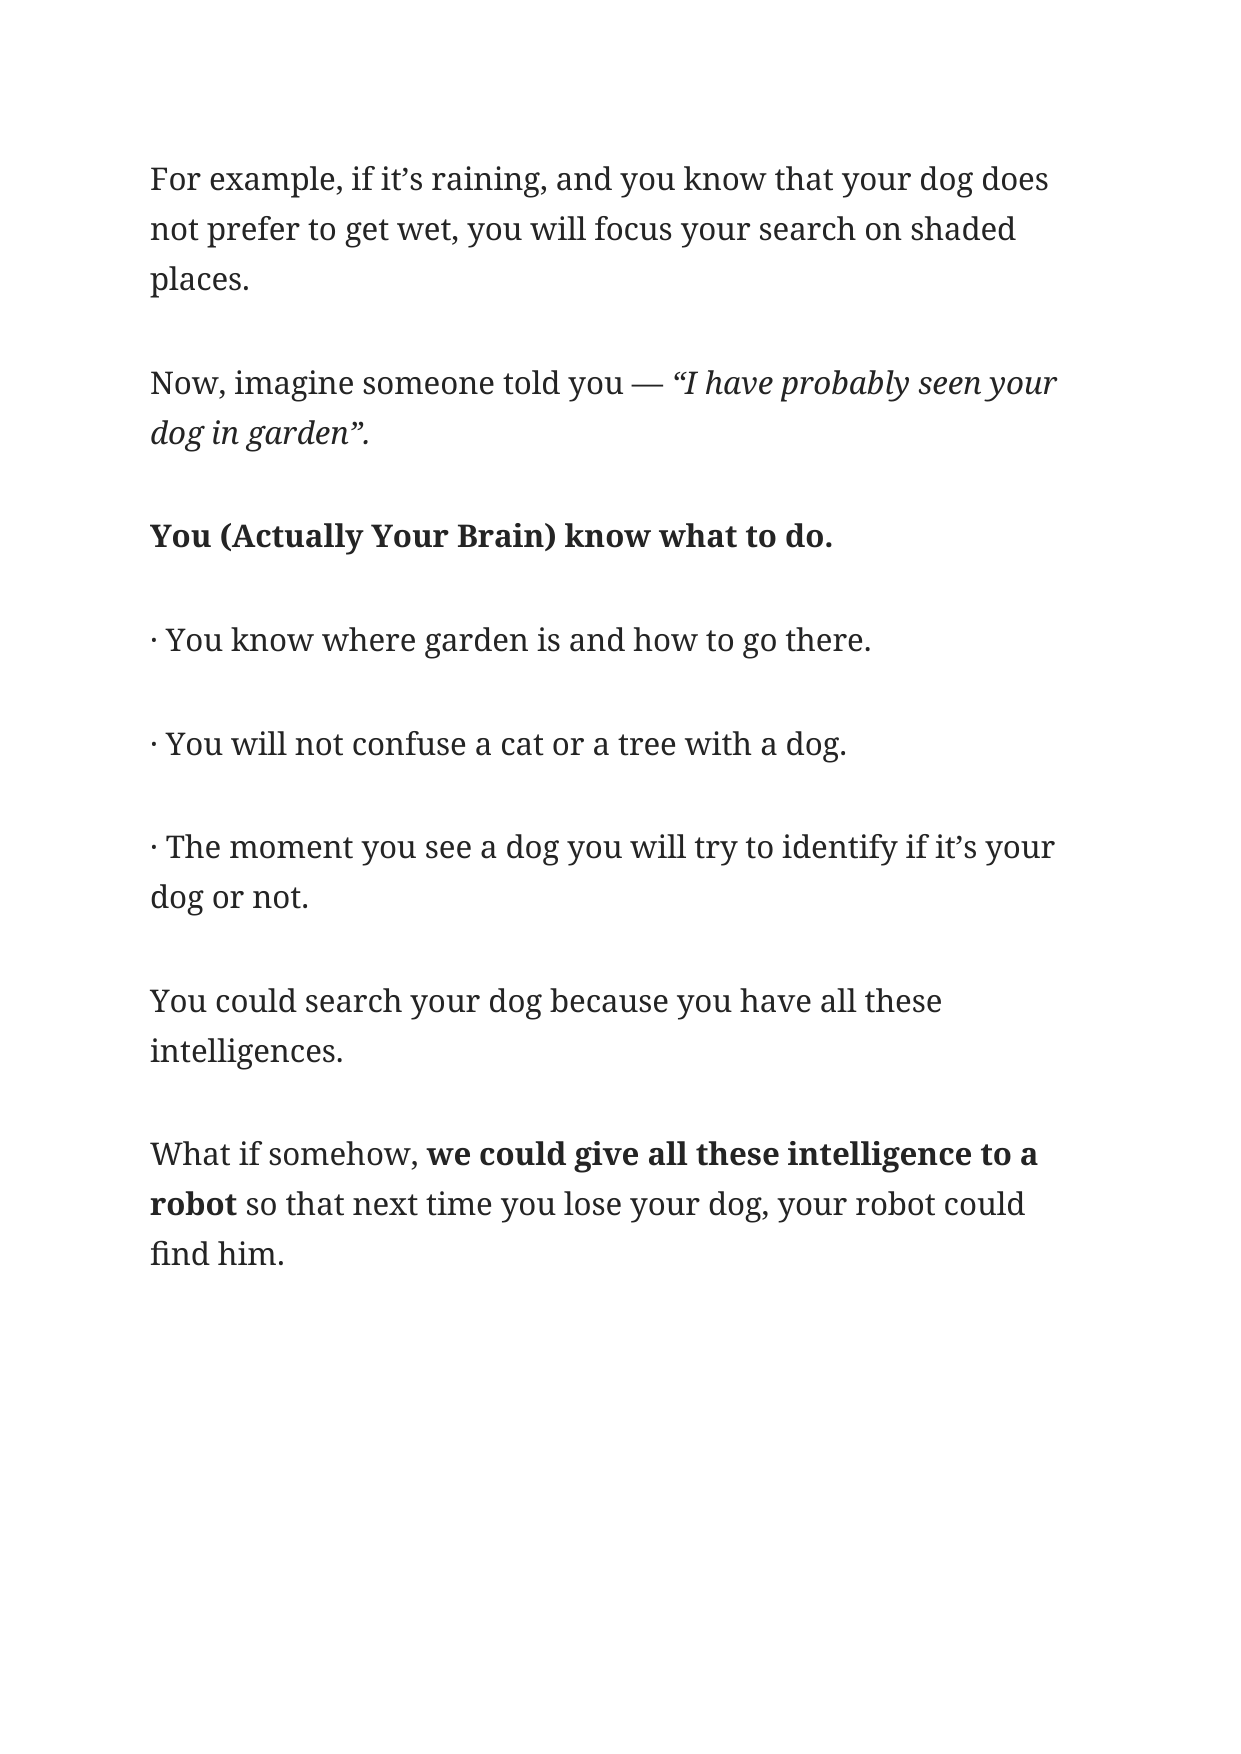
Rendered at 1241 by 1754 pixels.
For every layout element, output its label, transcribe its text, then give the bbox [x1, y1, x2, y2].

text · The moment you see a dog you will try to identify if it’s your dog or not. [150, 818, 1090, 918]
text Now, imagine someone told you — “I have probably seen your dog in garden”. [150, 353, 1090, 453]
text What if somehow, we could give all these intelligence to a robot so that next time you lose your dog, your robot could find him. [150, 1125, 1090, 1275]
text You (Actually Your Brain) know what to do. [150, 507, 1090, 557]
text You could search your dog because you have all these intelligences. [150, 971, 1090, 1071]
text For example, if it’s raining, and you know that your dog does not prefer to get wet, you will focus your search on shaded places. [150, 150, 1090, 300]
text · You know where garden is and how to go there. [150, 611, 1090, 661]
text · You will not confuse a cat or a tree with a dog. [150, 714, 1090, 764]
